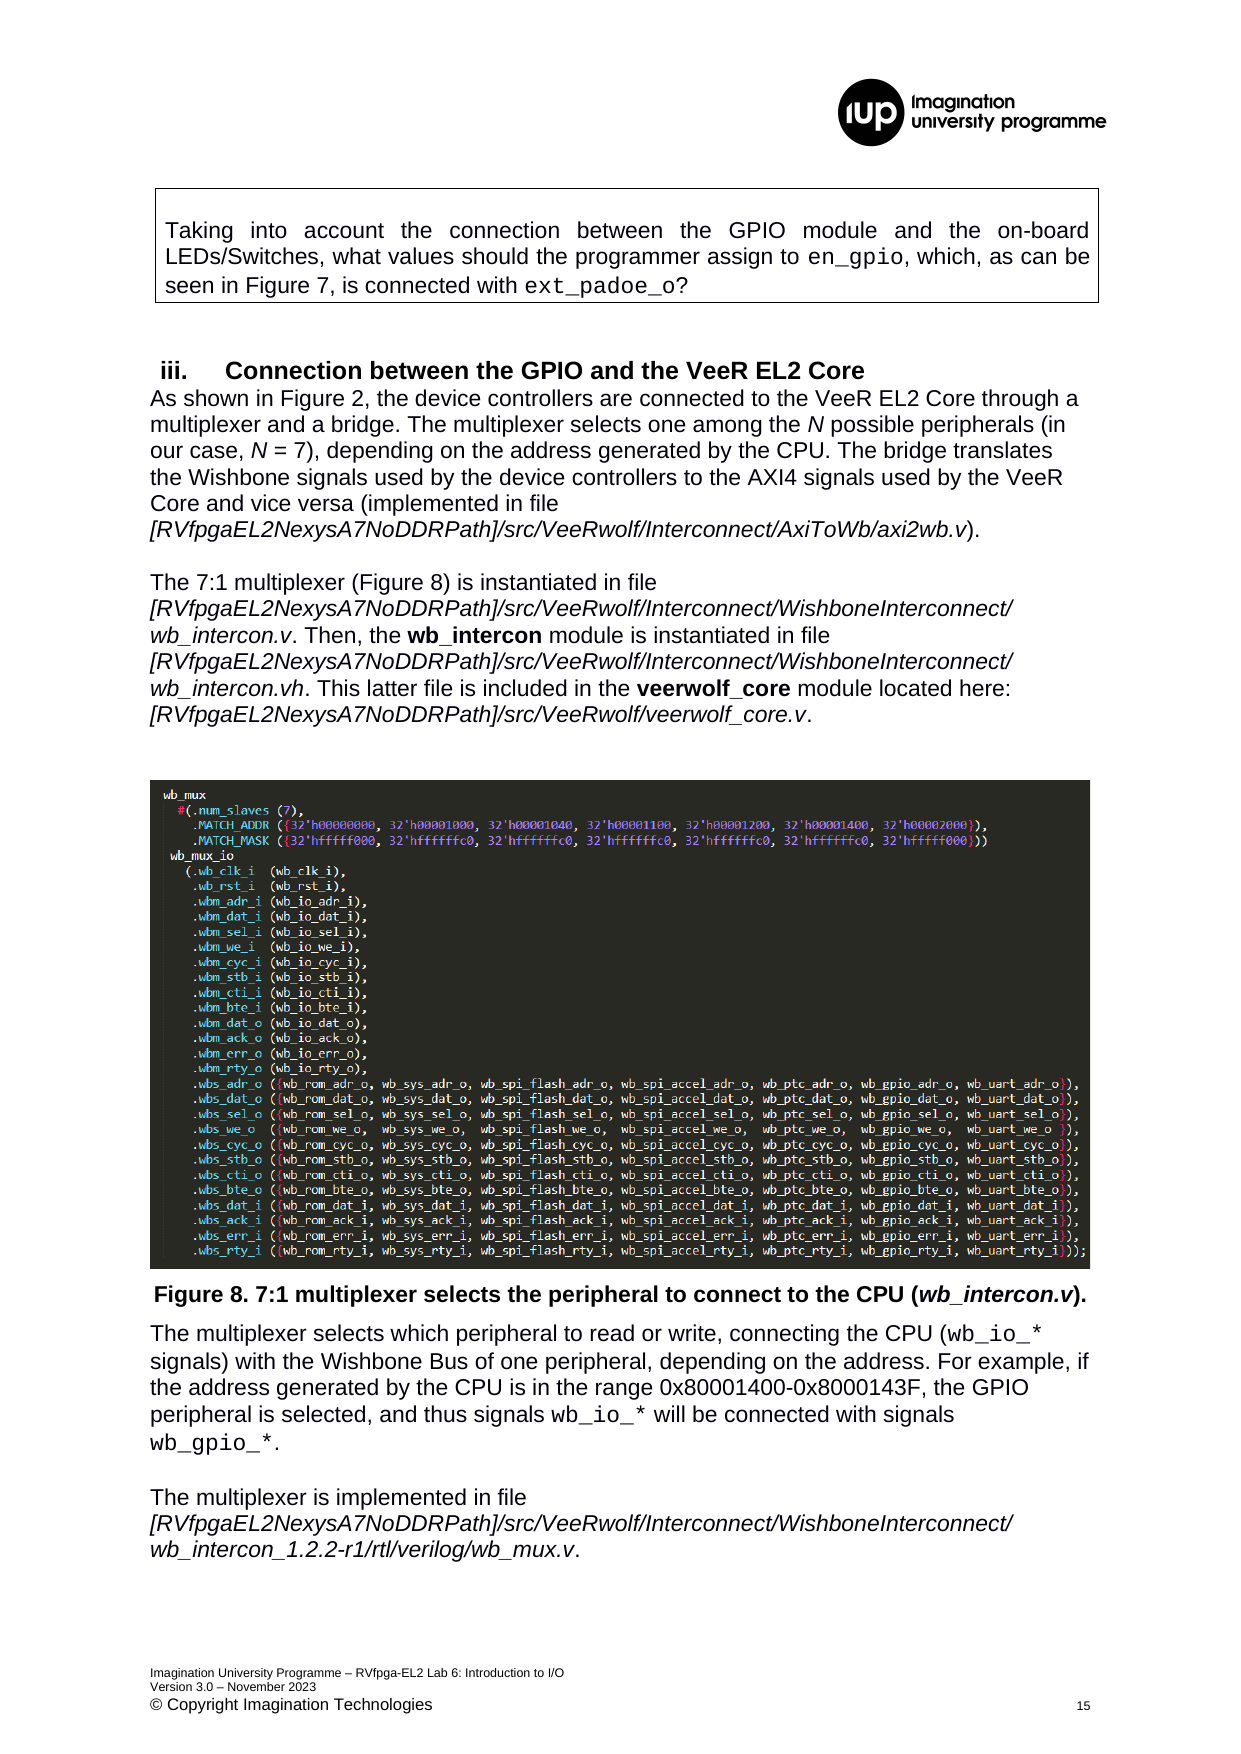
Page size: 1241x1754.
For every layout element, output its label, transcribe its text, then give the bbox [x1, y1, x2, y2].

list Taking into account the connection between the GPIO module and the on-board LEDs/Switches, what values should the programmer assign to en_gpio, which, as can be seen in Figure 7, is connected with ext_padoe_o? [156, 214, 1098, 302]
text The multiplexer is implemented in file [RVfpgaEL2NexysA7NoDDRPath]/src/VeeRwolf/Interconnect/WishboneInterconnect/wb_intercon_1.2.2-r1/rtl/verilog/wb_mux.v. [150, 1484, 1090, 1563]
picture [837, 77, 1108, 148]
text As shown in Figure 2, the device controllers are connected to the VeeR EL2 Core through a multiplexer and a bridge. The multiplexer selects one among the N possible peripherals (in our case, N = 7), depending on the address generated by the CPU. The bridge translates the Wishbone signals used by the device controllers to the AXI4 signals used by the VeeR Core and vice versa (implemented in file [RVfpgaEL2NexysA7NoDDRPath]/src/VeeRwolf/Interconnect/AxiToWb/axi2wb.v). [150, 384, 1090, 543]
list Connection between the GPIO and the VeeR EL2 Core [187, 356, 1090, 384]
text Figure 8. 7:1 multiplexer selects the peripheral to connect to the CPU (wb_intercon.v). [150, 1281, 1090, 1307]
picture [150, 780, 1091, 1269]
text The multiplexer selects which peripheral to read or write, connecting the CPU (wb_io_* signals) with the Wishbone Bus of one peripheral, depending on the address. For example, if the address generated by the CPU is in the range 0x80001400-0x8000143F, the GPIO peripheral is selected, and thus signals wb_io_* will be connected with signals wb_gpio_*. [150, 1319, 1090, 1457]
text The 7:1 multiplexer (Figure 8) is instantiated in file [RVfpgaEL2NexysA7NoDDRPath]/src/VeeRwolf/Interconnect/WishboneInterconnect/wb_intercon.v. Then, the wb_intercon module is instantiated in file [RVfpgaEL2NexysA7NoDDRPath]/src/VeeRwolf/Interconnect/WishboneInterconnect/wb_intercon.vh. This latter file is included in the veerwolf_core module located here: [RVfpgaEL2NexysA7NoDDRPath]/src/VeeRwolf/veerwolf_core.v. [150, 569, 1090, 727]
